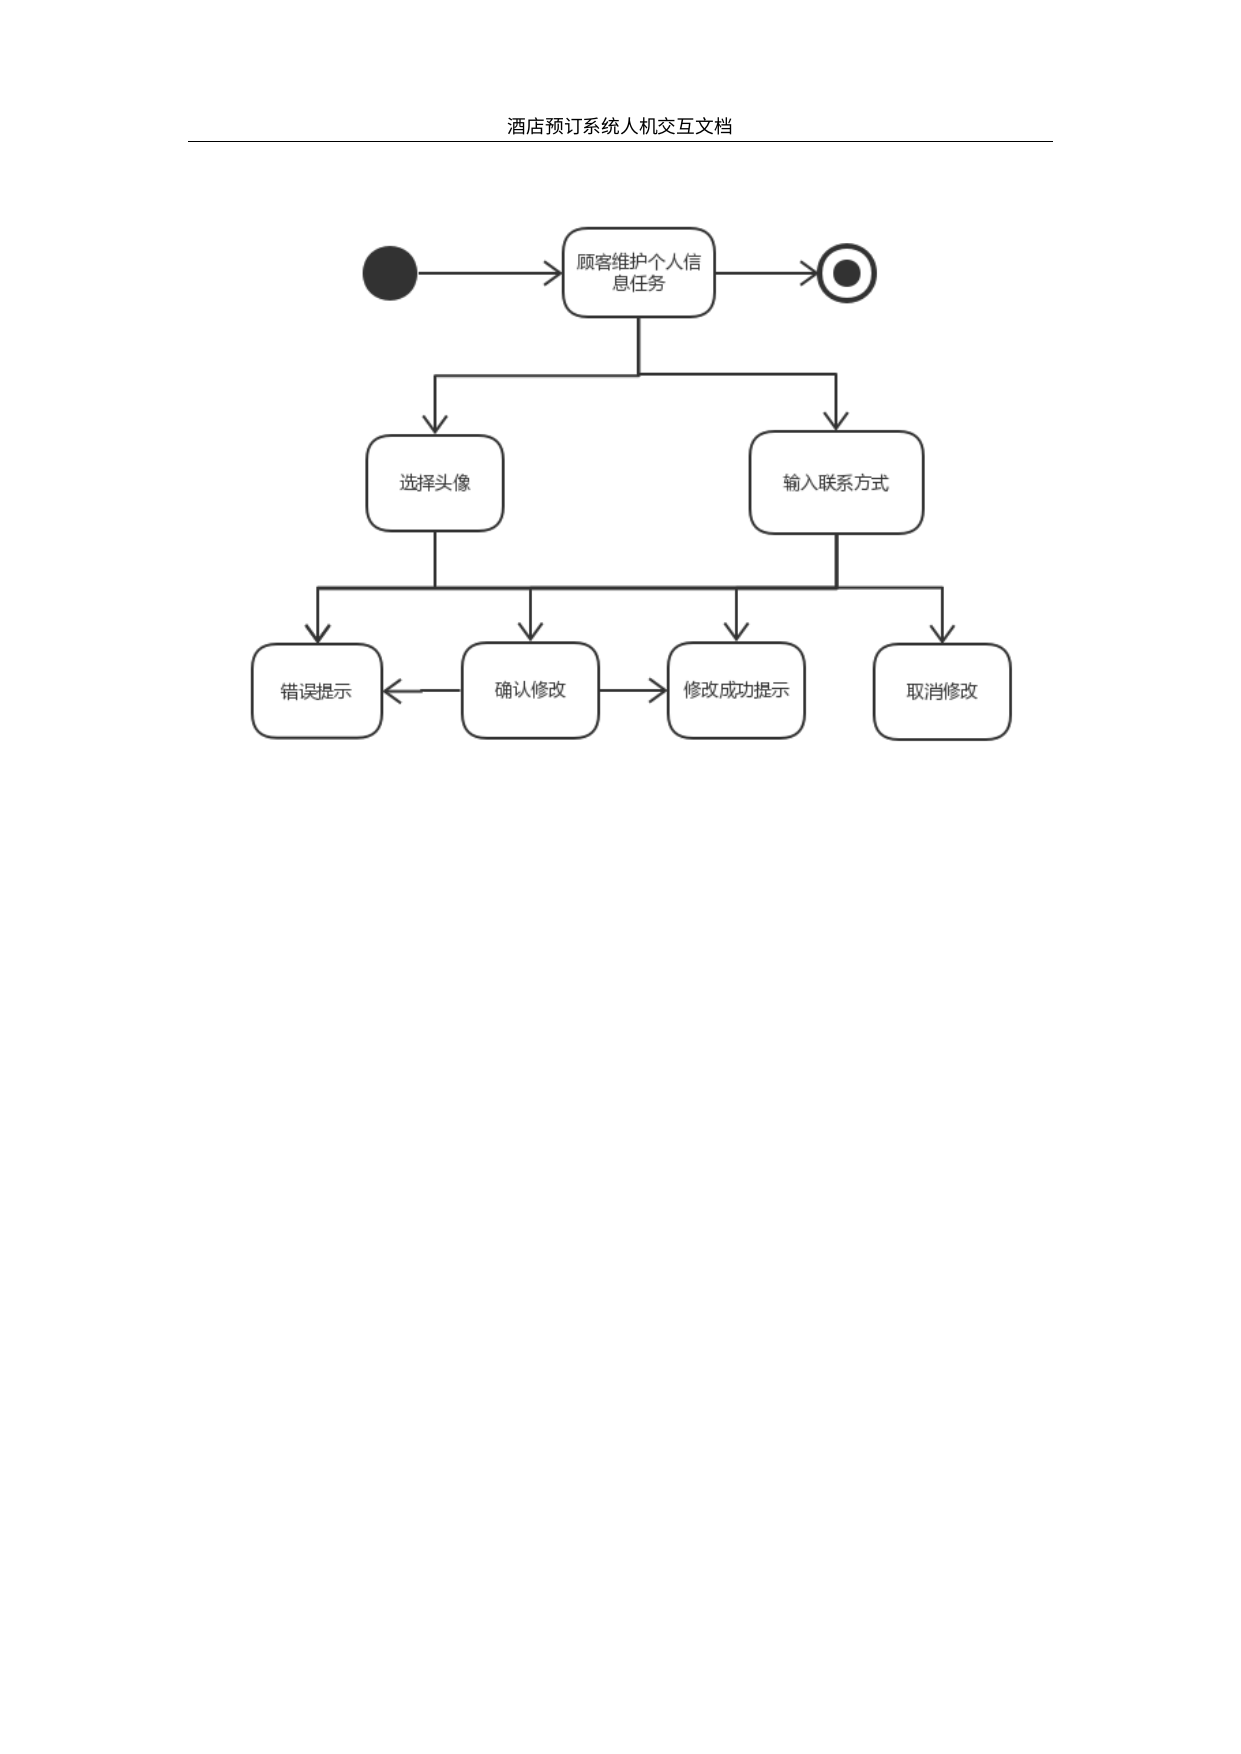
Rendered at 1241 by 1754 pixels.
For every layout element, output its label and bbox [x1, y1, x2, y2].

picture [187, 163, 1053, 782]
